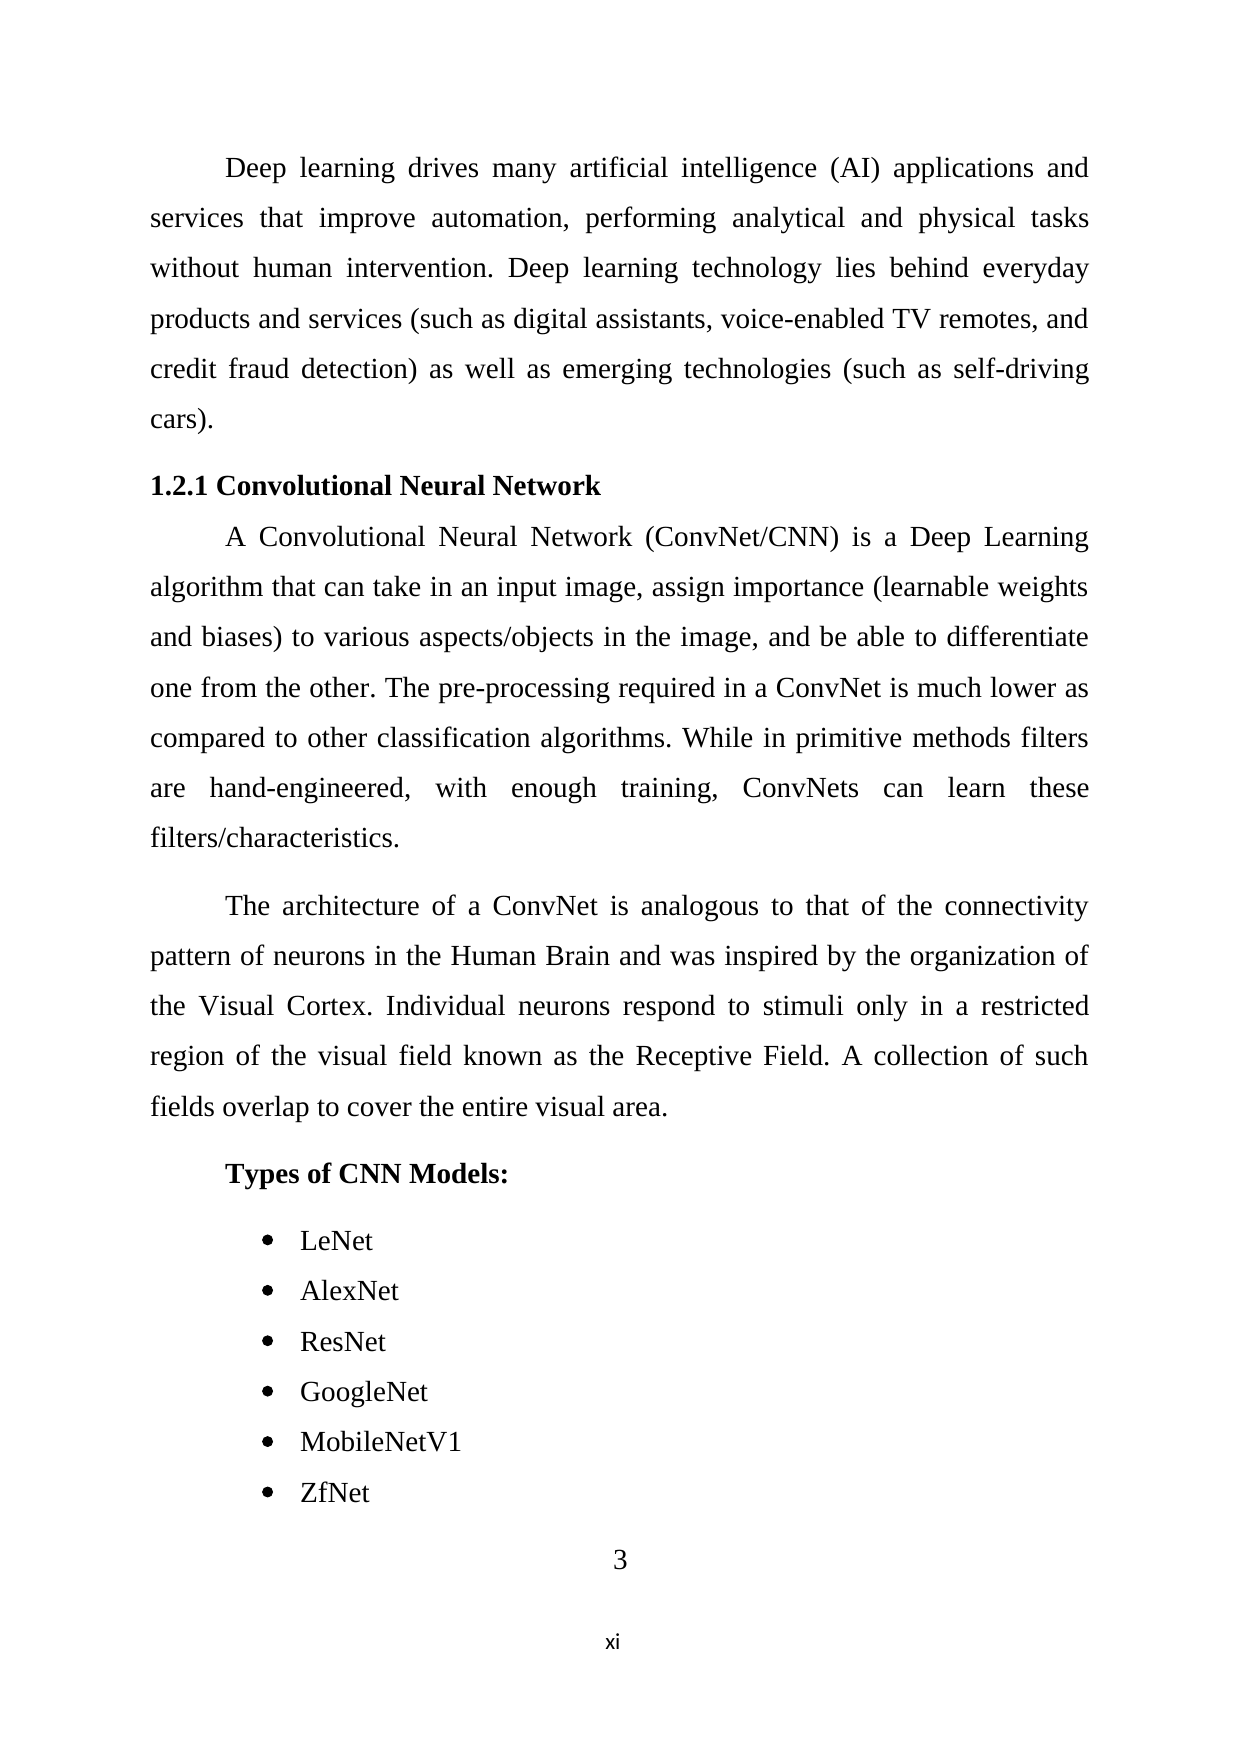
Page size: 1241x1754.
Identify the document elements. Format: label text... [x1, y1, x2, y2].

text 3 [150, 1542, 1090, 1576]
list MobileNetV1 [262, 1424, 1090, 1458]
text The architecture of a ConvNet is analogous to that of the connectivity pattern of neurons in the Human Brain and was inspired by the organization of the Visual Cortex. Individual neurons respond to stimuli only in a restricted region of the visual field known as the Receptive Field. A collection of such fields overlap to cover the entire visual area. [150, 888, 1090, 1122]
text 1.2.1 Convolutional Neural Network [150, 468, 1090, 502]
text Deep learning drives many artificial intelligence (AI) applications and services that improve automation, performing analytical and physical tasks without human intervention. Deep learning technology lies behind everyday products and services (such as digital assistants, voice-enabled TV remotes, and credit fraud detection) as well as emerging technologies (such as self-driving cars). [150, 150, 1090, 435]
list ZfNet [262, 1475, 1090, 1508]
text Types of CNN Models: [150, 1156, 1090, 1189]
list ResNet [262, 1324, 1090, 1357]
list AlexNet [262, 1273, 1090, 1307]
list LeNet [262, 1223, 1090, 1256]
list GoogleNet [262, 1374, 1090, 1408]
text A Convolutional Neural Network (ConvNet/CNN) is a Deep Learning algorithm that can take in an input image, assign importance (learnable weights and biases) to various aspects/objects in the image, and be able to differentiate one from the other. The pre-processing required in a ConvNet is much lower as compared to other classification algorithms. While in primitive methods filters are hand-engineered, with enough training, ConvNets can learn these filters/characteristics. [150, 519, 1090, 854]
